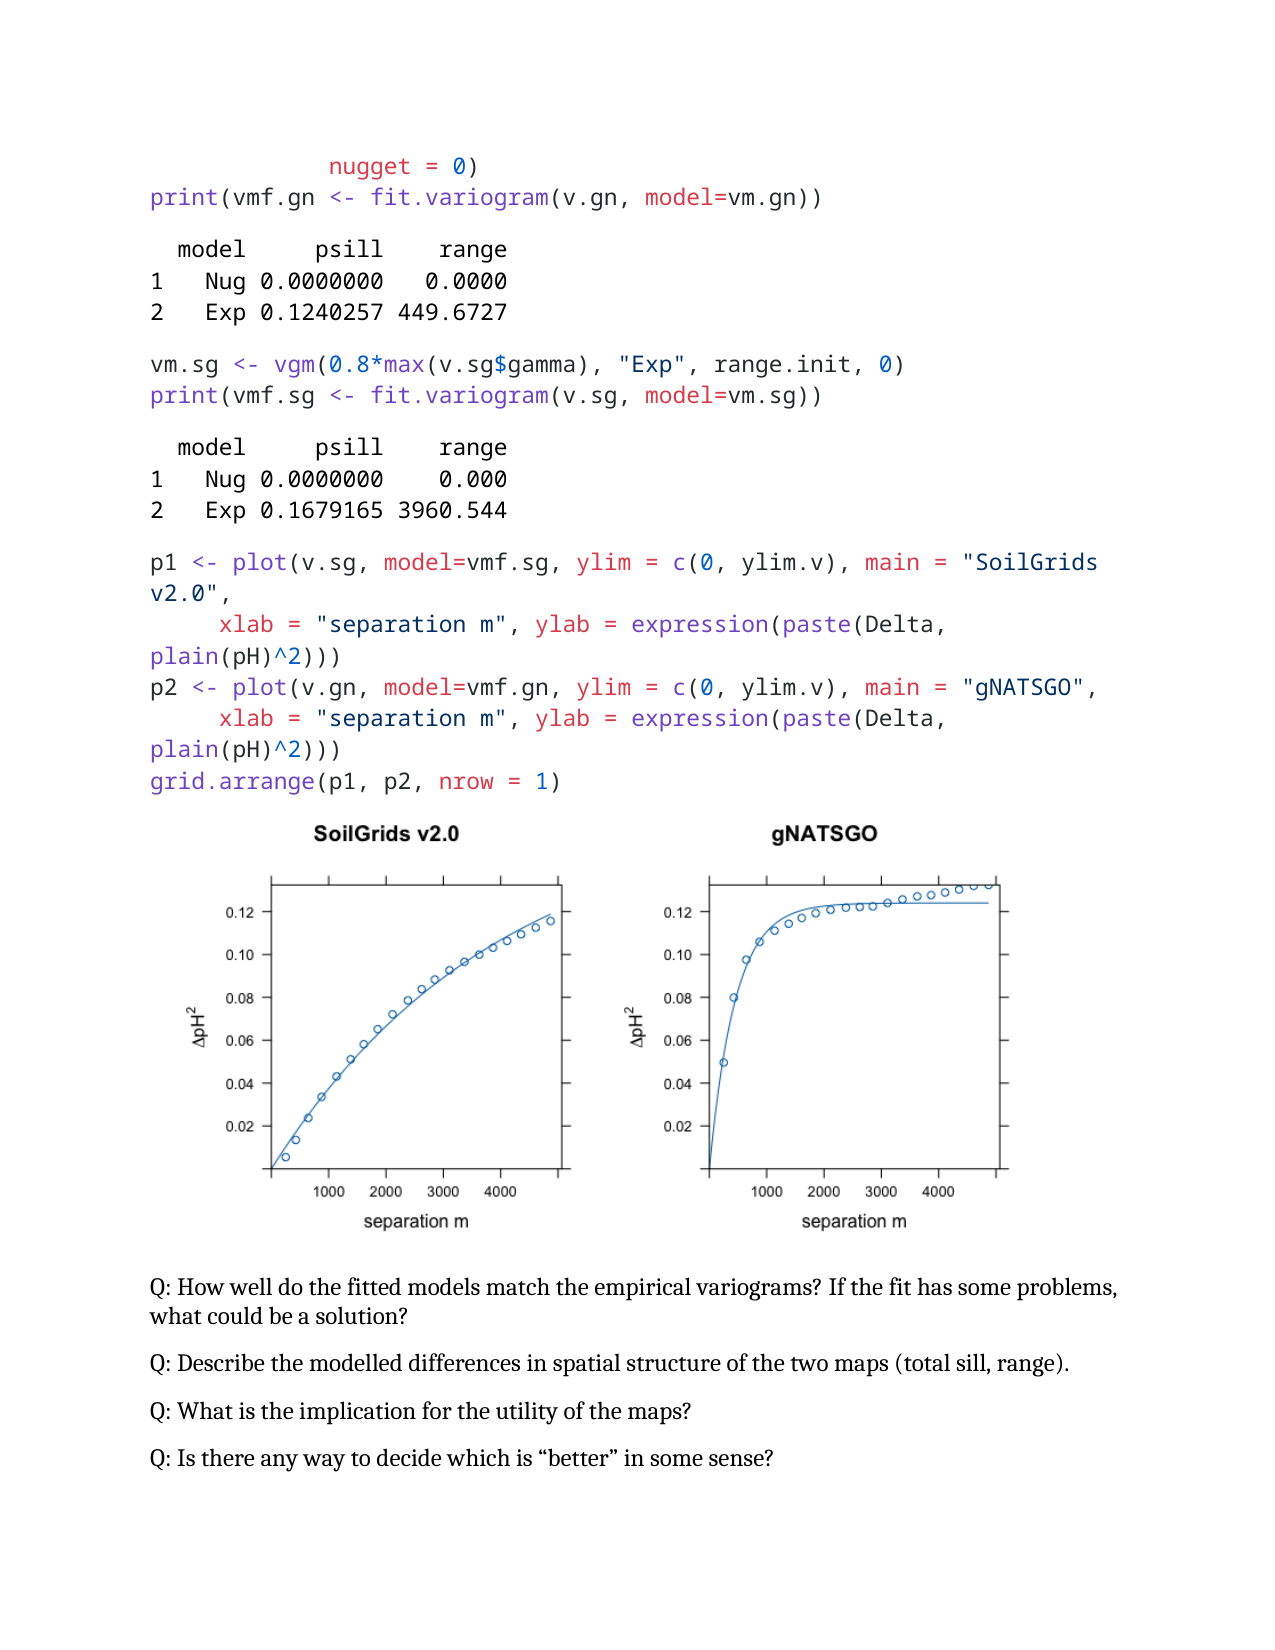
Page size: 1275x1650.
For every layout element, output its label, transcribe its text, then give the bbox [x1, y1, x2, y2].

text Q: How well do the fitted models match the empirical variograms? If the fit has some problems, what could be a solution? [150, 1273, 1125, 1330]
text Q: Is there any way to decide which is “better” in some sense? [150, 1444, 1125, 1473]
text Q: What is the implication for the utility of the maps? [150, 1397, 1125, 1425]
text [150, 150, 1125, 212]
text Q: Describe the modelled differences in spatial structure of the two maps (total sill, range). [150, 1349, 1125, 1378]
text vm.sg <- vgm(0.8*max(v.sg$gamma), "Exp", range.init, 0) print(vmf.sg <- fit.variogram(v.sg, model=vm.sg)) [150, 348, 1125, 410]
picture [168, 816, 1044, 1255]
text model psill range 1 Nug 0.0000000 0.000 2 Exp 0.1679165 3960.544 [150, 431, 1125, 525]
text model psill range 1 Nug 0.0000000 0.0000 2 Exp 0.1240257 449.6727 [150, 233, 1125, 327]
text p1 <- plot(v.sg, model=vmf.sg, ylim = c(0, ylim.v), main = "SoilGrids v2.0", xlab = "separation m", ylab = expression(paste(Delta, plain(pH)^2))) p2 <- plot(v.gn, model=vmf.gn, ylim = c(0, ylim.v), main = "gNATSGO", xlab = "separation m", ylab = expression(paste(Delta, plain(pH)^2))) grid.arrange(p1, p2, nrow = 1) [150, 546, 1125, 796]
